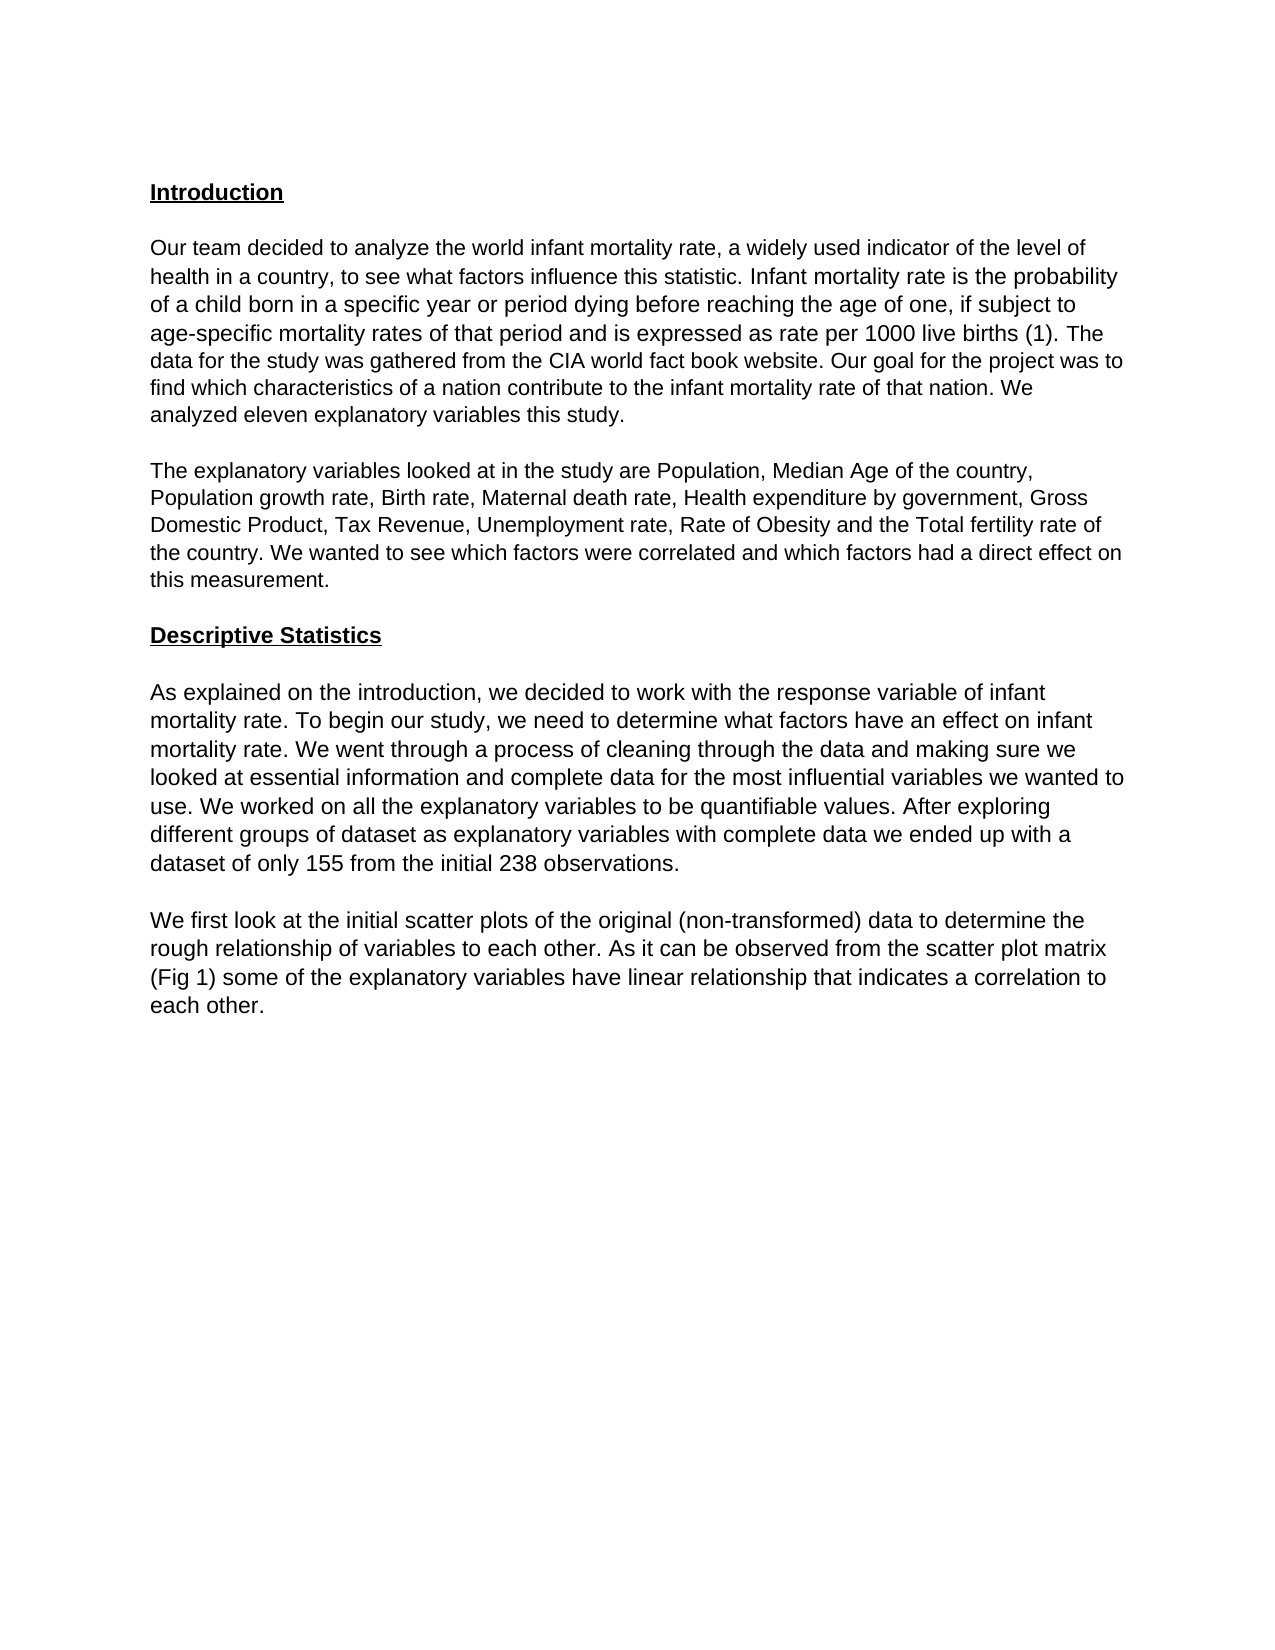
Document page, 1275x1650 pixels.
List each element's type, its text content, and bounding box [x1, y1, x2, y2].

text We first look at the initial scatter plots of the original (non-transformed) data to determine the rough relationship of variables to each other. As it can be observed from the scatter plot matrix (Fig 1) some of the explanatory variables have linear relationship that indicates a correlation to each other. [150, 907, 1125, 1018]
text The explanatory variables looked at in the study are Population, Median Age of the country, Population growth rate, Birth rate, Maternal death rate, Health expenditure by government, Gross Domestic Product, Tax Revenue, Unemployment rate, Rate of Obesity and the Total fertility rate of the country. We wanted to see which factors were correlated and which factors had a direct effect on this measurement. [150, 458, 1125, 592]
text Our team decided to analyze the world infant mortality rate, a widely used indicator of the level of health in a country, to see what factors influence this statistic. Infant mortality rate is the probability of a child born in a specific year or period dying before reaching the age of one, if subject to age-specific mortality rates of that period and is expressed as rate per 1000 live births (1). The data for the study was gathered from the CIA world fact book website. Our goal for the project was to find which characteristics of a nation contribute to the infant mortality rate of that nation. We analyzed eleven explanatory variables this study. [150, 235, 1125, 427]
text Introduction [150, 178, 1125, 205]
text Descriptive Statistics [150, 622, 1125, 648]
text As explained on the introduction, we decided to work with the response variable of infant mortality rate. To begin our study, we need to determine what factors have an effect on infant mortality rate. We went through a process of cleaning through the data and making sure we looked at essential information and complete data for the most influential variables we wanted to use. We worked on all the explanatory variables to be quantifiable values. After exploring different groups of dataset as explanatory variables with complete data we ended up with a dataset of only 155 from the initial 238 observations. [150, 679, 1125, 876]
